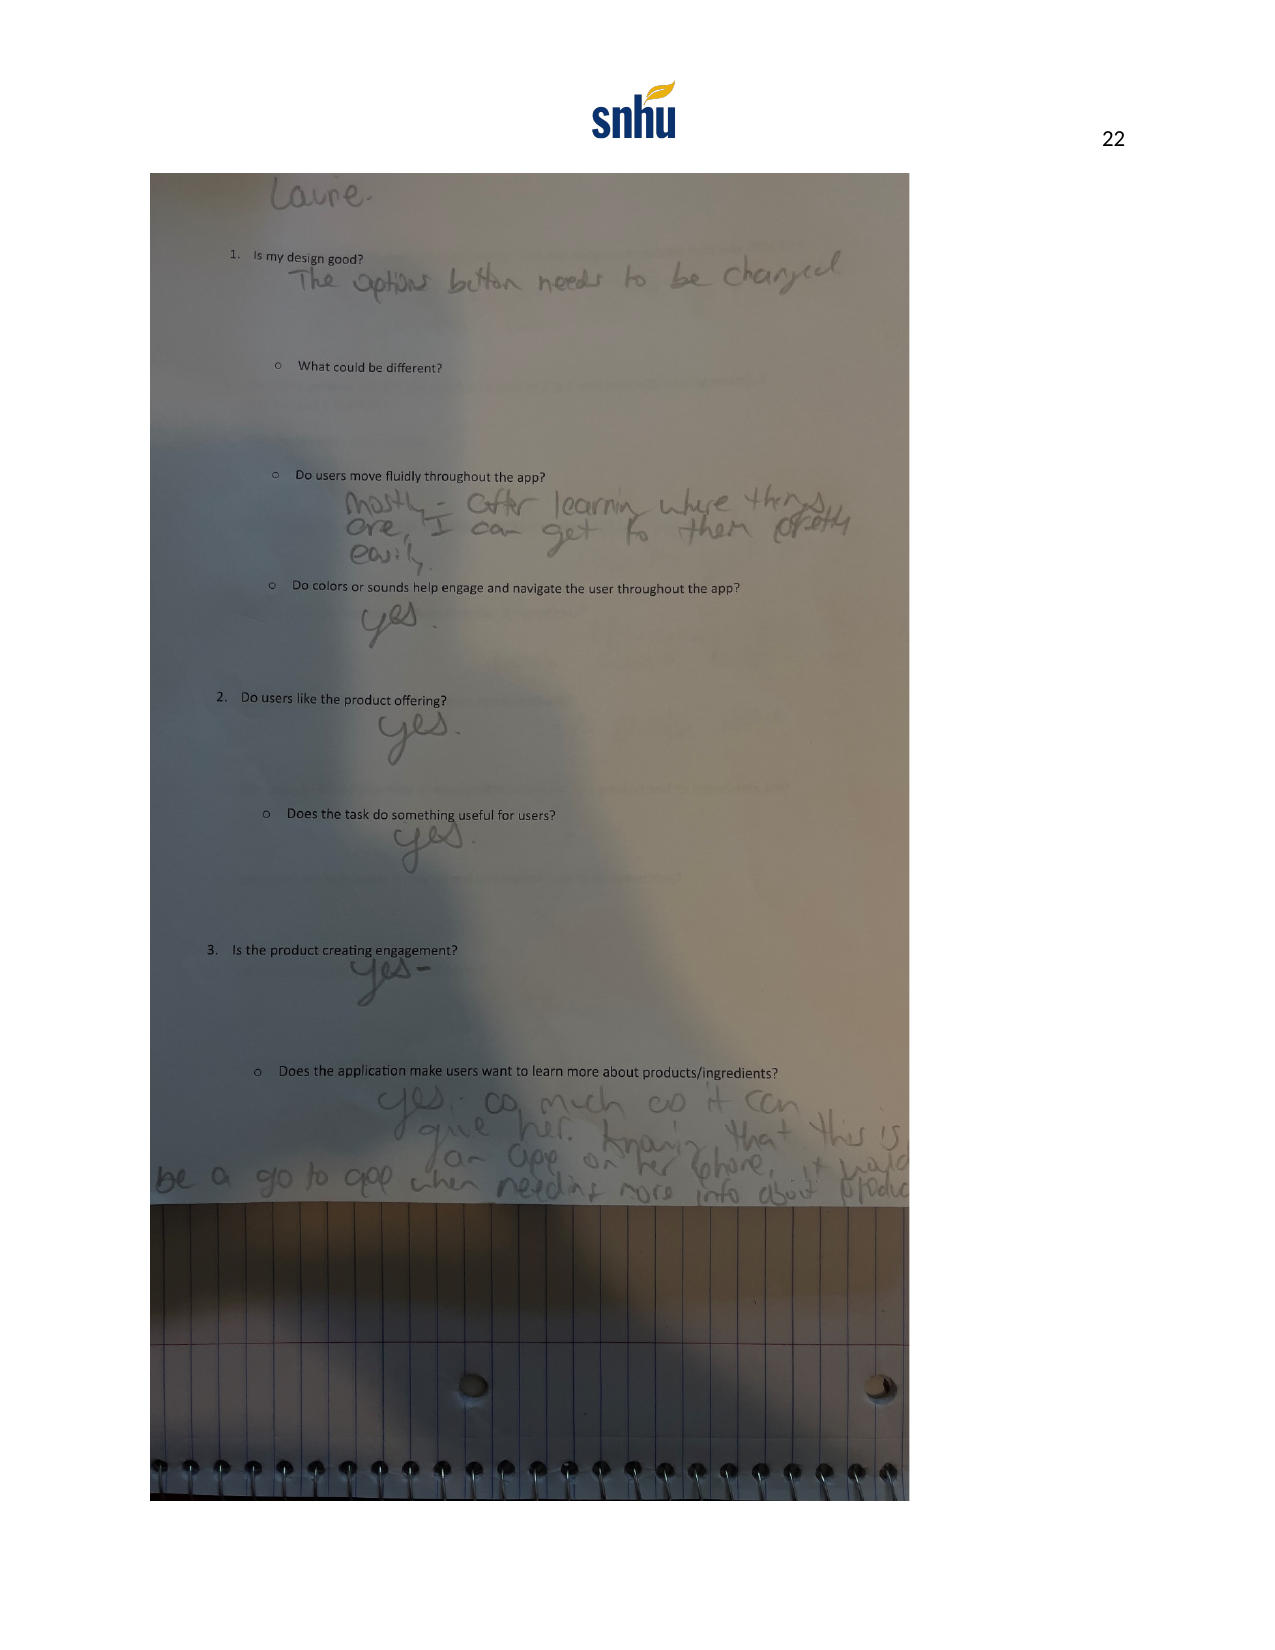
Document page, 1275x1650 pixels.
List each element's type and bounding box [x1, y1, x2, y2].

picture [573, 75, 702, 147]
picture [150, 173, 910, 1501]
